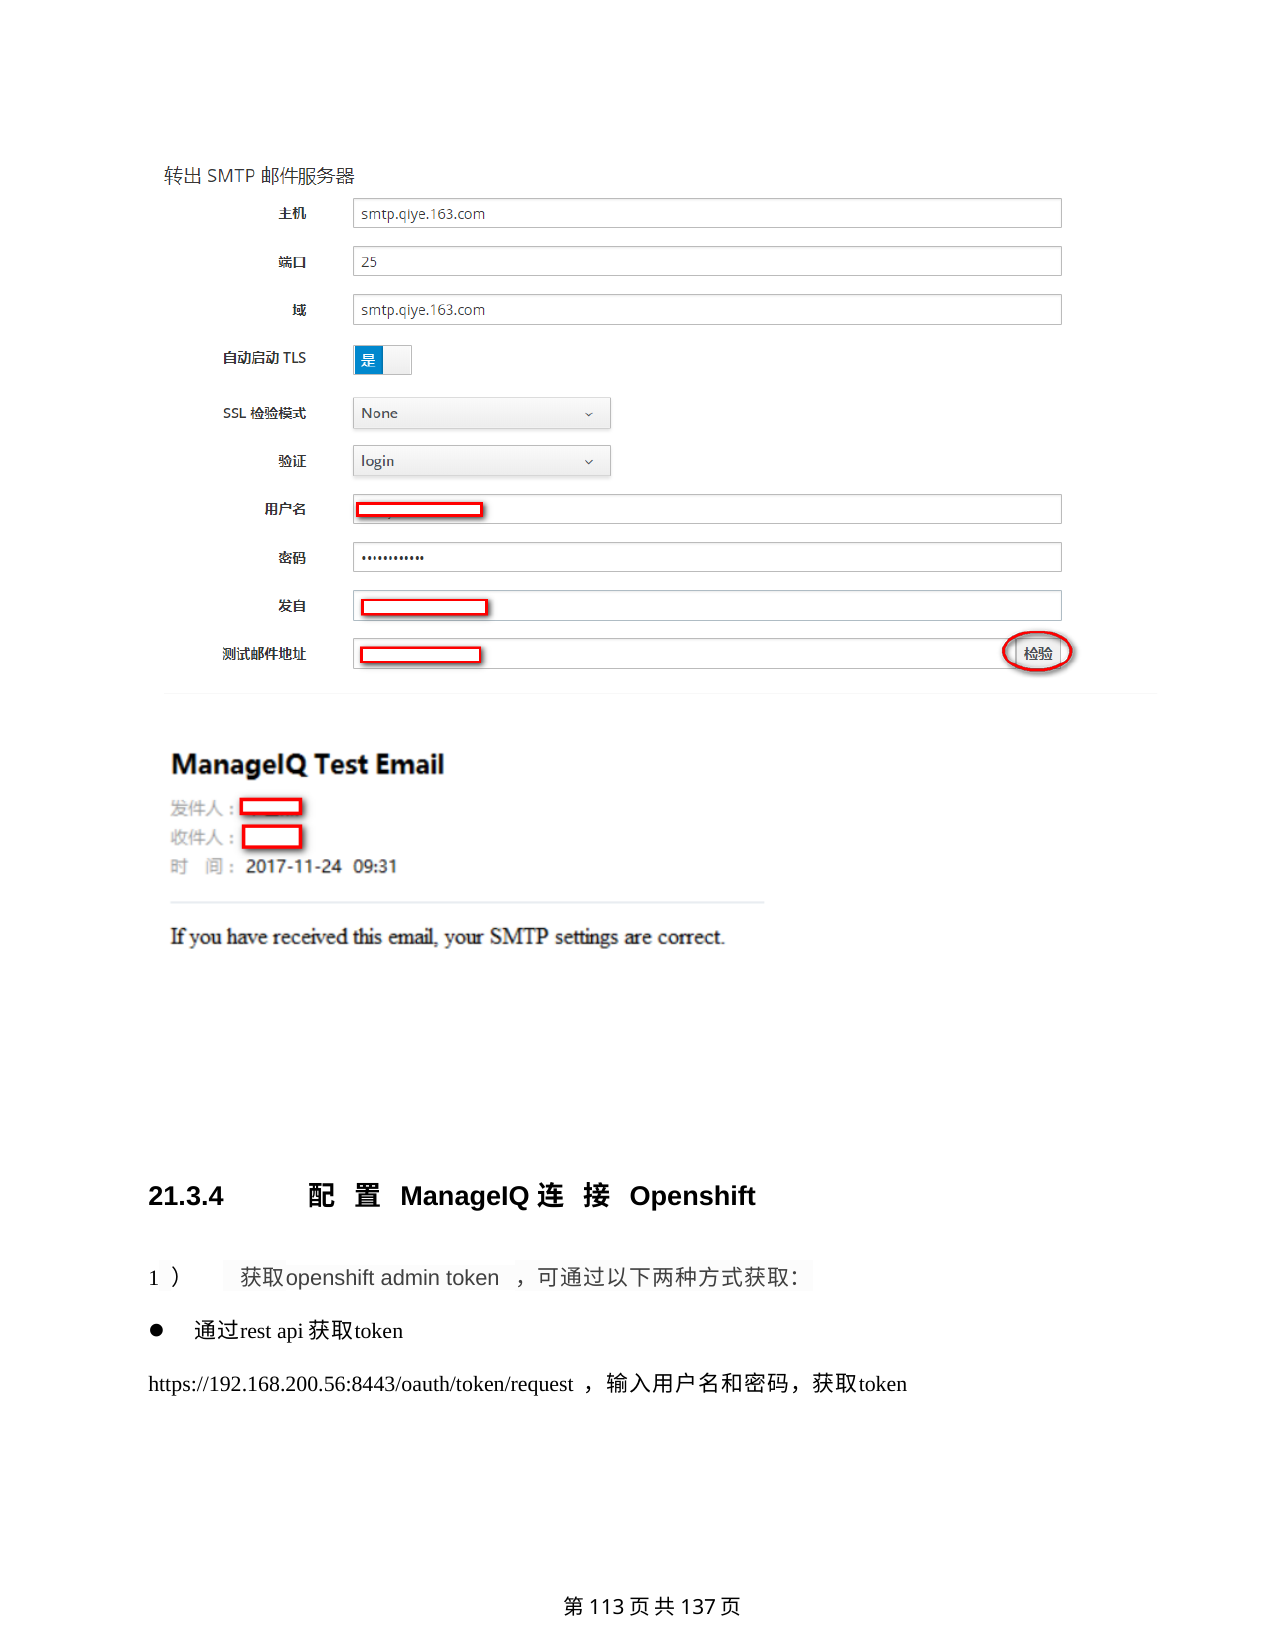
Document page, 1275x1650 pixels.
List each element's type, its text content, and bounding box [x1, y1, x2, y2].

picture [148, 164, 1158, 709]
subtitle 配置ManageIQ连接Openshift [148, 1156, 1156, 1231]
picture [148, 742, 765, 1000]
list 获取openshift admin token，可通过以下两种方式获取： [148, 1257, 1156, 1294]
text https://192.168.200.56:8443/oauth/token/request，输入用户名和密码，获取token [148, 1363, 1156, 1401]
list 通过rest api获取token [148, 1310, 1156, 1348]
